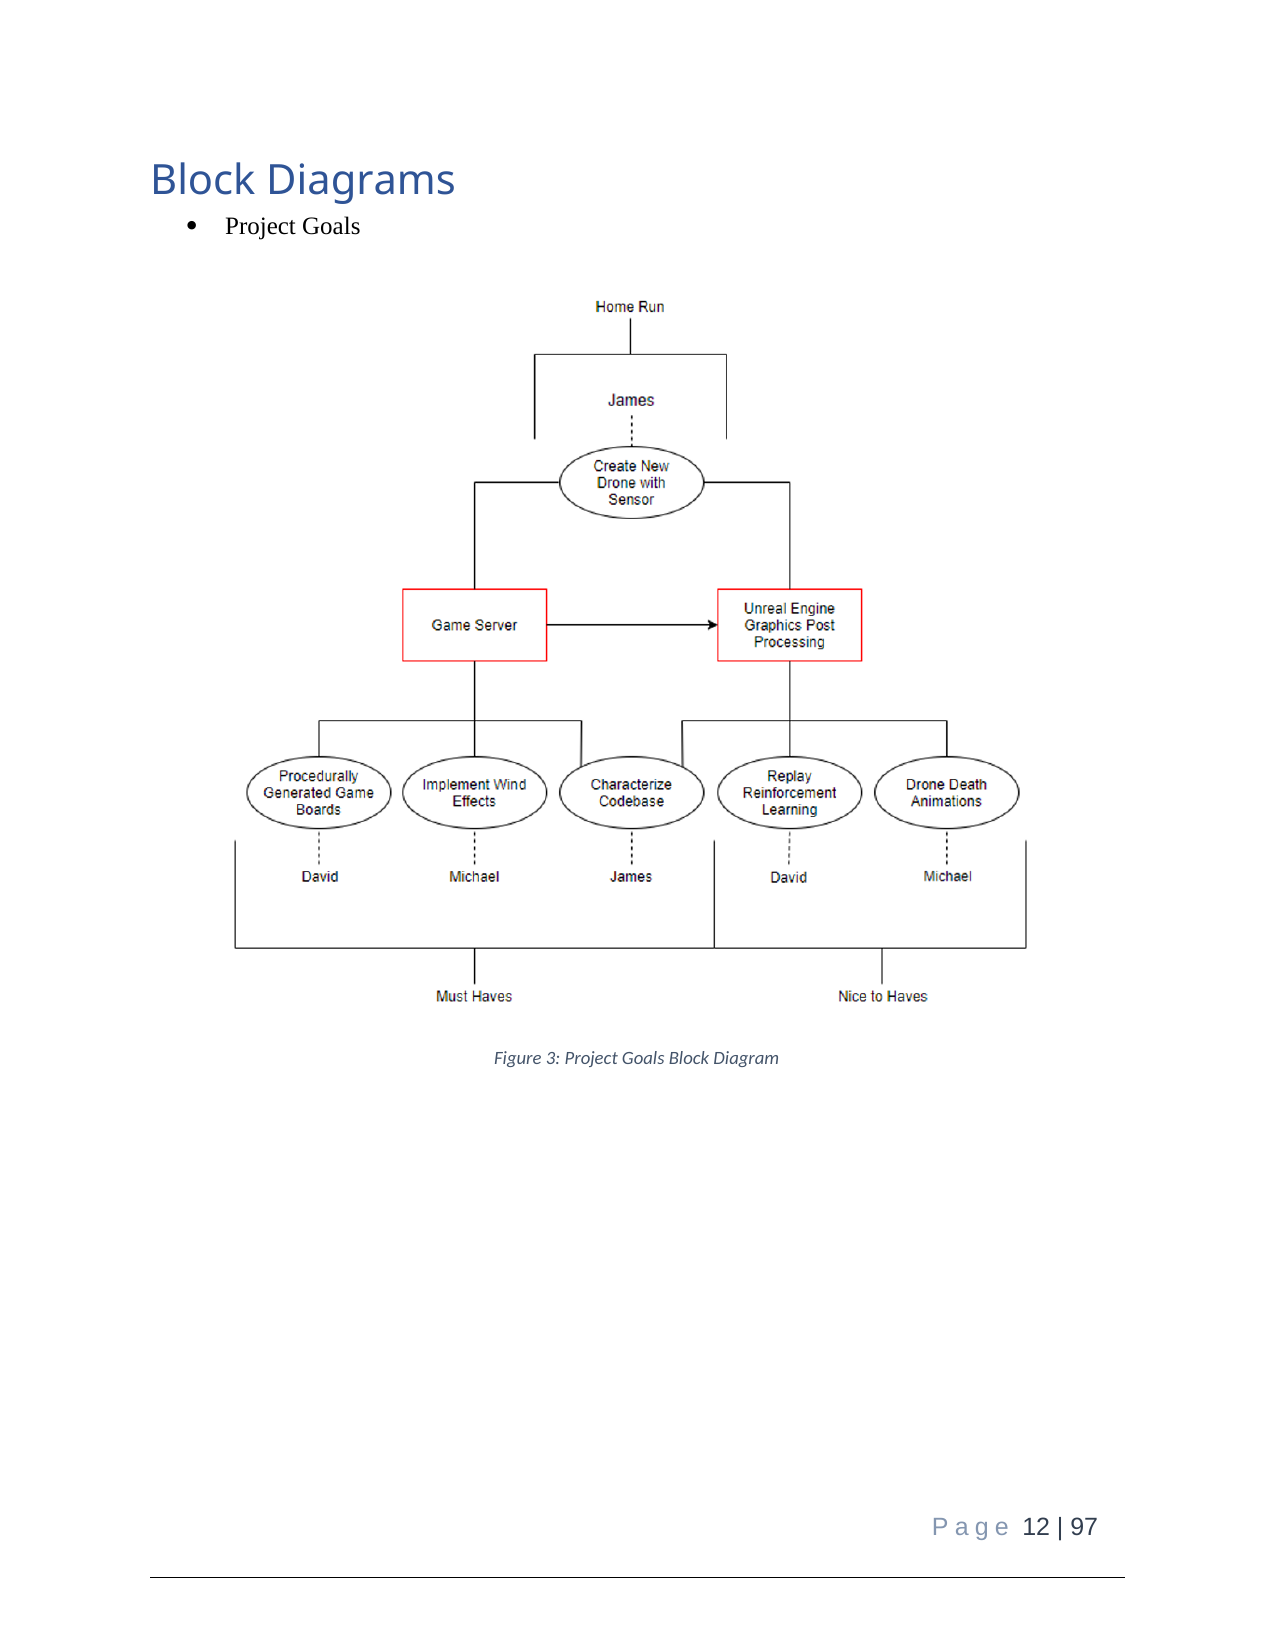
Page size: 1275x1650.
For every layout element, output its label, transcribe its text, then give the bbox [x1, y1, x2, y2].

text Figure 3: Project Goals Block Diagram [150, 1047, 1125, 1069]
subtitle Block Diagrams [150, 150, 1125, 207]
title Project Goals [187, 211, 1125, 240]
picture [150, 250, 1125, 1031]
